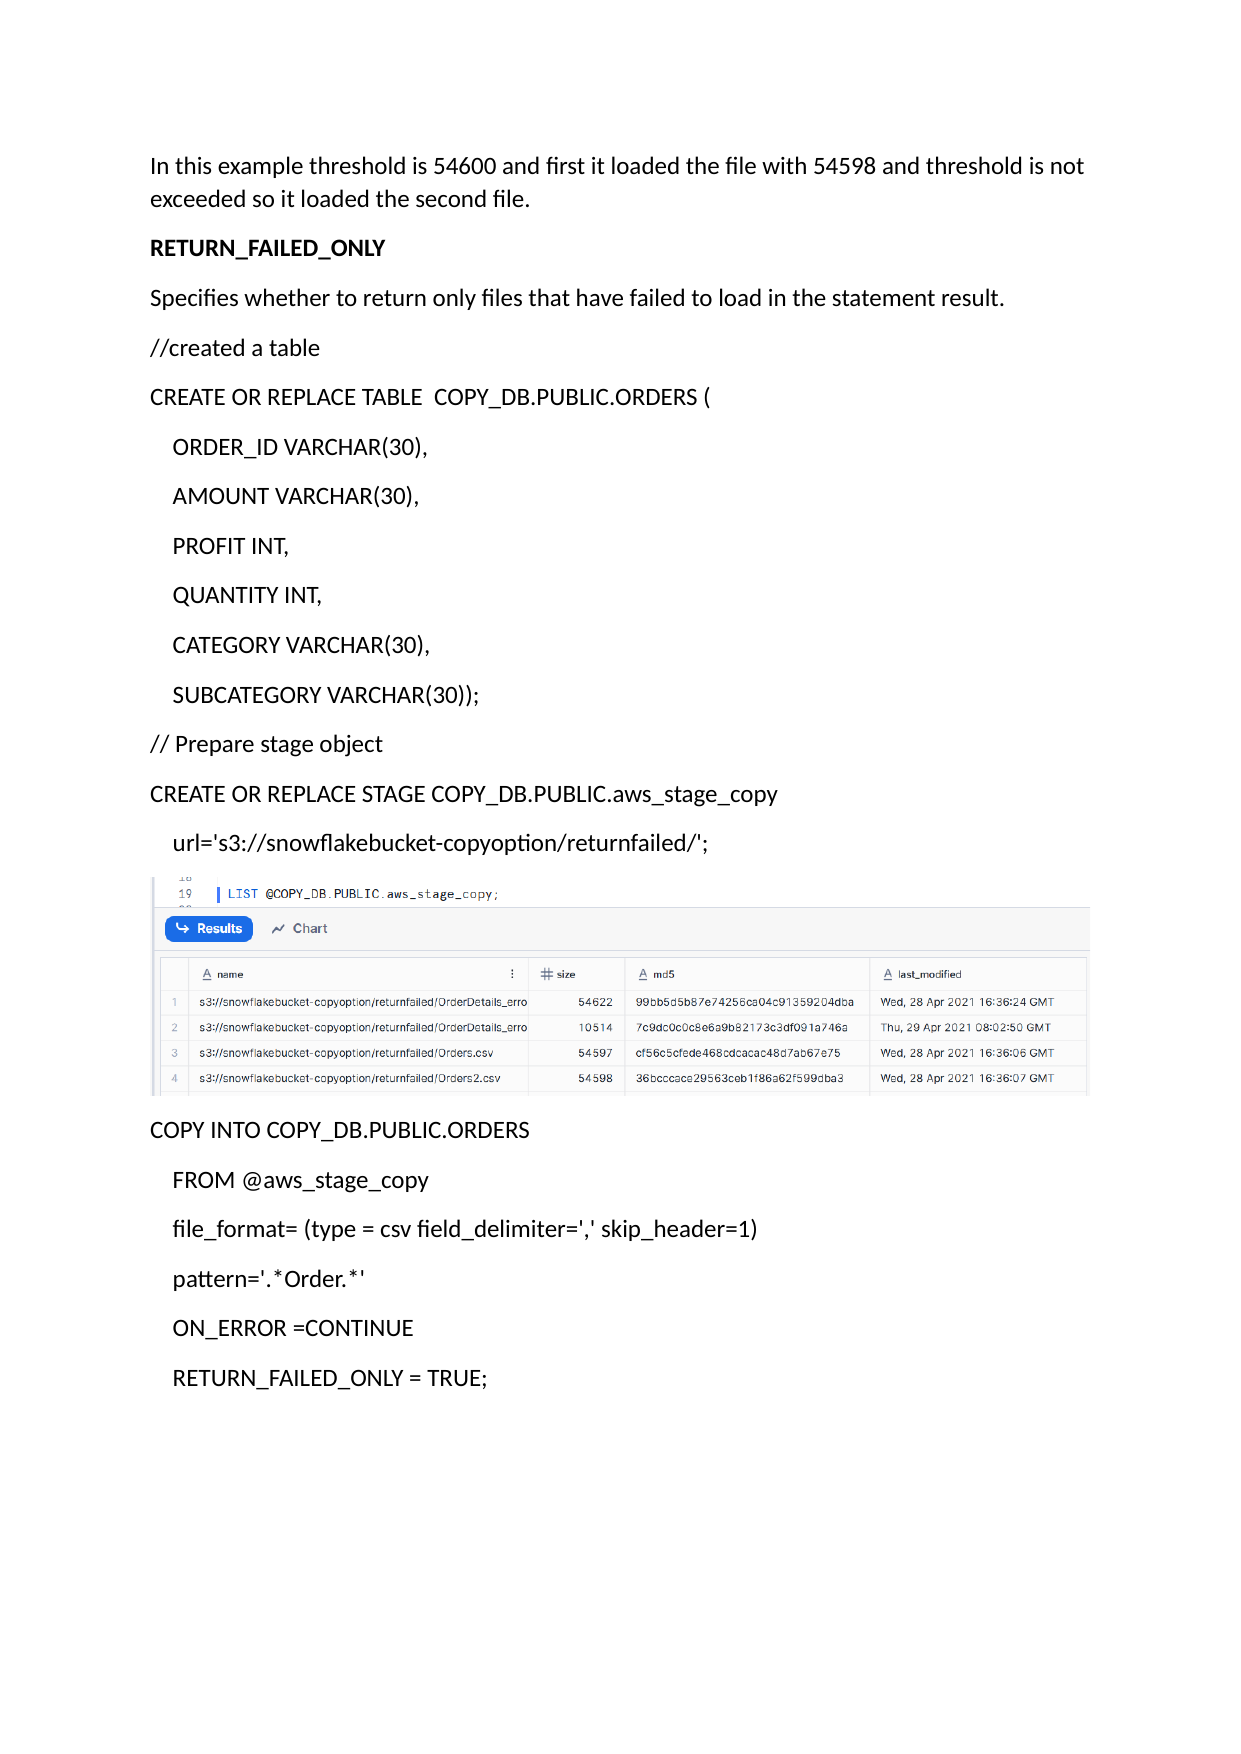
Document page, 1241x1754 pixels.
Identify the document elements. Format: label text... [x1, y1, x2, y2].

text QUANTITY INT, [150, 579, 1090, 610]
text In this example threshold is 54600 and first it loaded the file with 54598 and threshold is not exceeded so it loaded the second file. [150, 150, 1090, 213]
text // Prepare stage object [150, 728, 1090, 759]
text pattern='.*Order.*' [150, 1263, 1090, 1293]
text ORDER_ID VARCHAR(30), [150, 431, 1090, 461]
text RETURN_FAILED_ONLY = TRUE; [150, 1362, 1090, 1393]
text CATEGORY VARCHAR(30), [150, 629, 1090, 660]
text PROFIT INT, [150, 530, 1090, 561]
text CREATE OR REPLACE STAGE COPY_DB.PUBLIC.aws_stage_copy [150, 778, 1090, 808]
text file_format= (type = csv field_delimiter=',' skip_header=1) [150, 1213, 1090, 1244]
text COPY INTO COPY_DB.PUBLIC.ORDERS [150, 1114, 1090, 1145]
picture [150, 877, 1091, 1096]
text //created a table [150, 332, 1090, 362]
text ON_ERROR =CONTINUE [150, 1312, 1090, 1343]
text FROM @aws_stage_copy [150, 1164, 1090, 1194]
text url='s3://snowflakebucket-copyoption/returnfailed/'; [150, 827, 1090, 858]
text RETURN_FAILED_ONLY [150, 232, 1090, 263]
text Specifies whether to return only files that have failed to load in the statement result. [150, 282, 1090, 313]
text SUBCATEGORY VARCHAR(30)); [150, 679, 1090, 709]
text AMOUNT VARCHAR(30), [150, 480, 1090, 511]
text CREATE OR REPLACE TABLE COPY_DB.PUBLIC.ORDERS ( [150, 381, 1090, 412]
